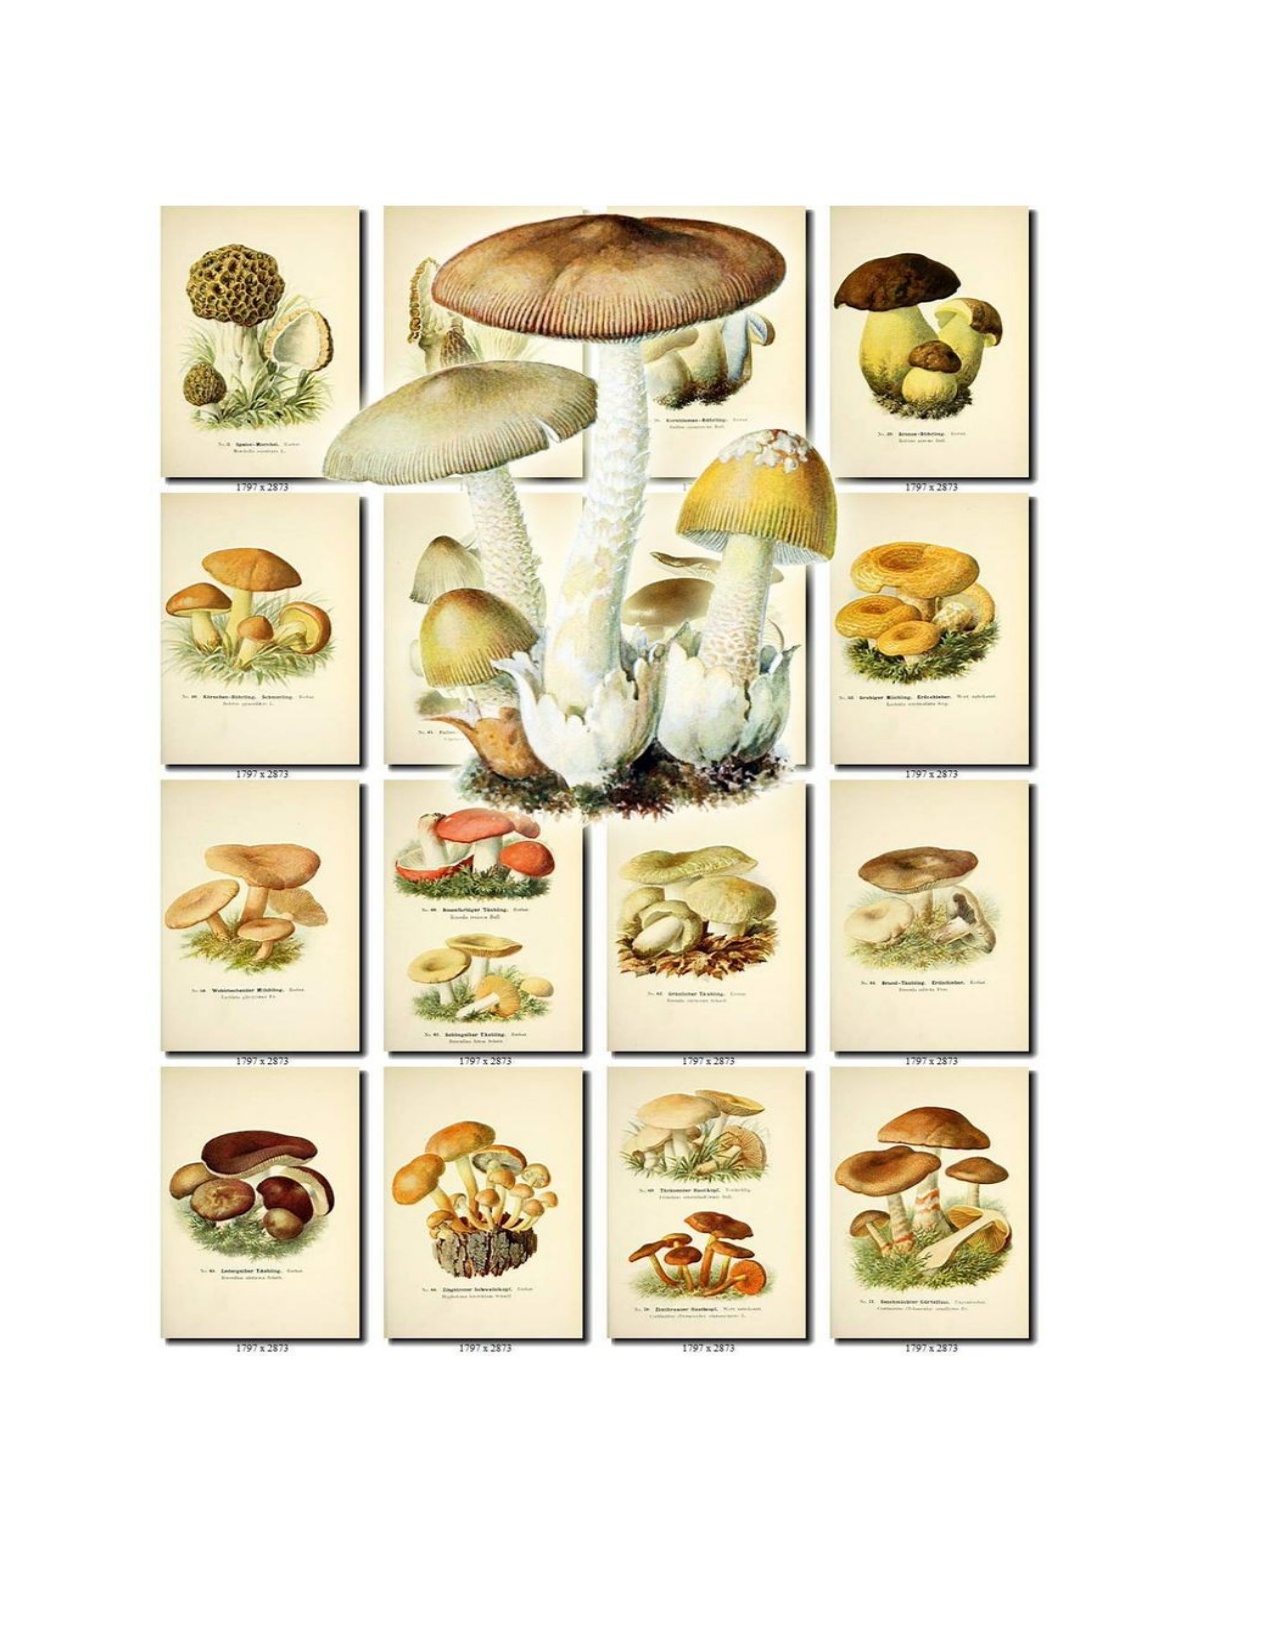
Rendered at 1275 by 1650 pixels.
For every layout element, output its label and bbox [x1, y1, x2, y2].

picture [150, 205, 1046, 1356]
